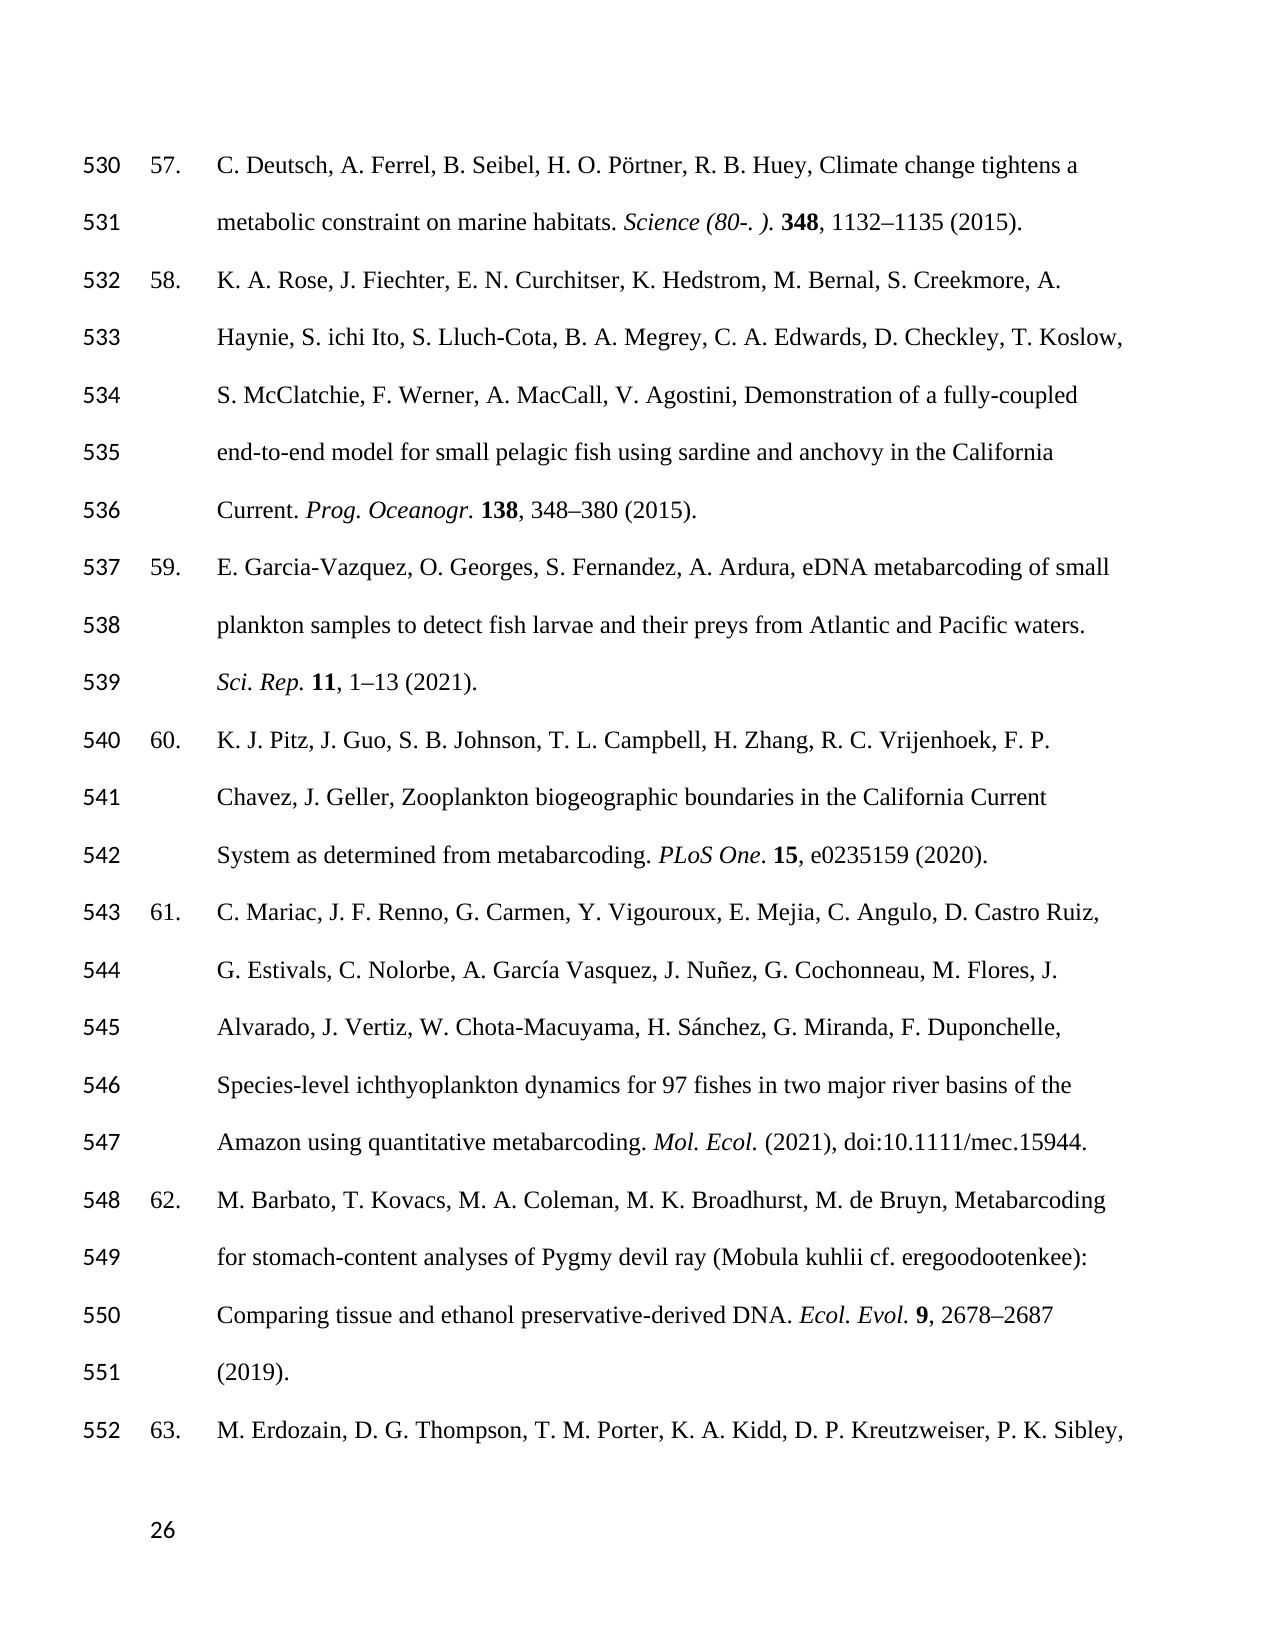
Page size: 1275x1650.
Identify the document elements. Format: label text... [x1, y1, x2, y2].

text 59. E. Garcia-Vazquez, O. Georges, S. Fernandez, A. Ardura, eDNA metabarcoding of small plankton samples to detect fish larvae and their preys from Atlantic and Pacific waters. Sci. Rep. 11, 1–13 (2021). [150, 552, 1125, 696]
text 62. M. Barbato, T. Kovacs, M. A. Coleman, M. K. Broadhurst, M. de Bruyn, Metabarcoding for stomach-content analyses of Pygmy devil ray (Mobula kuhlii cf. eregoodootenkee): Comparing tissue and ethanol preservative-derived DNA. Ecol. Evol. 9, 2678–2687 (2019). [150, 1185, 1125, 1386]
text 60. K. J. Pitz, J. Guo, S. B. Johnson, T. L. Campbell, H. Zhang, R. C. Vrijenhoek, F. P. Chavez, J. Geller, Zooplankton biogeographic boundaries in the California Current System as determined from metabarcoding. PLoS One. 15, e0235159 (2020). [150, 725, 1125, 869]
text 61. C. Mariac, J. F. Renno, G. Carmen, Y. Vigouroux, E. Mejia, C. Angulo, D. Castro Ruiz, G. Estivals, C. Nolorbe, A. García Vasquez, J. Nuñez, G. Cochonneau, M. Flores, J. Alvarado, J. Vertiz, W. Chota-Macuyama, H. Sánchez, G. Miranda, F. Duponchelle, Species-level ichthyoplankton dynamics for 97 fishes in two major river basins of the Amazon using quantitative metabarcoding. Mol. Ecol. (2021), doi:10.1111/mec.15944. [150, 897, 1125, 1156]
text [150, 1415, 1125, 1444]
text 57. C. Deutsch, A. Ferrel, B. Seibel, H. O. Pörtner, R. B. Huey, Climate change tightens a metabolic constraint on marine habitats. Science (80-. ). 348, 1132–1135 (2015). [150, 150, 1125, 236]
text 58. K. A. Rose, J. Fiechter, E. N. Curchitser, K. Hedstrom, M. Bernal, S. Creekmore, A. Haynie, S. ichi Ito, S. Lluch-Cota, B. A. Megrey, C. A. Edwards, D. Checkley, T. Koslow, S. McClatchie, F. Werner, A. MacCall, V. Agostini, Demonstration of a fully-coupled end-to-end model for small pelagic fish using sardine and anchovy in the California Current. Prog. Oceanogr. 138, 348–380 (2015). [150, 265, 1125, 524]
